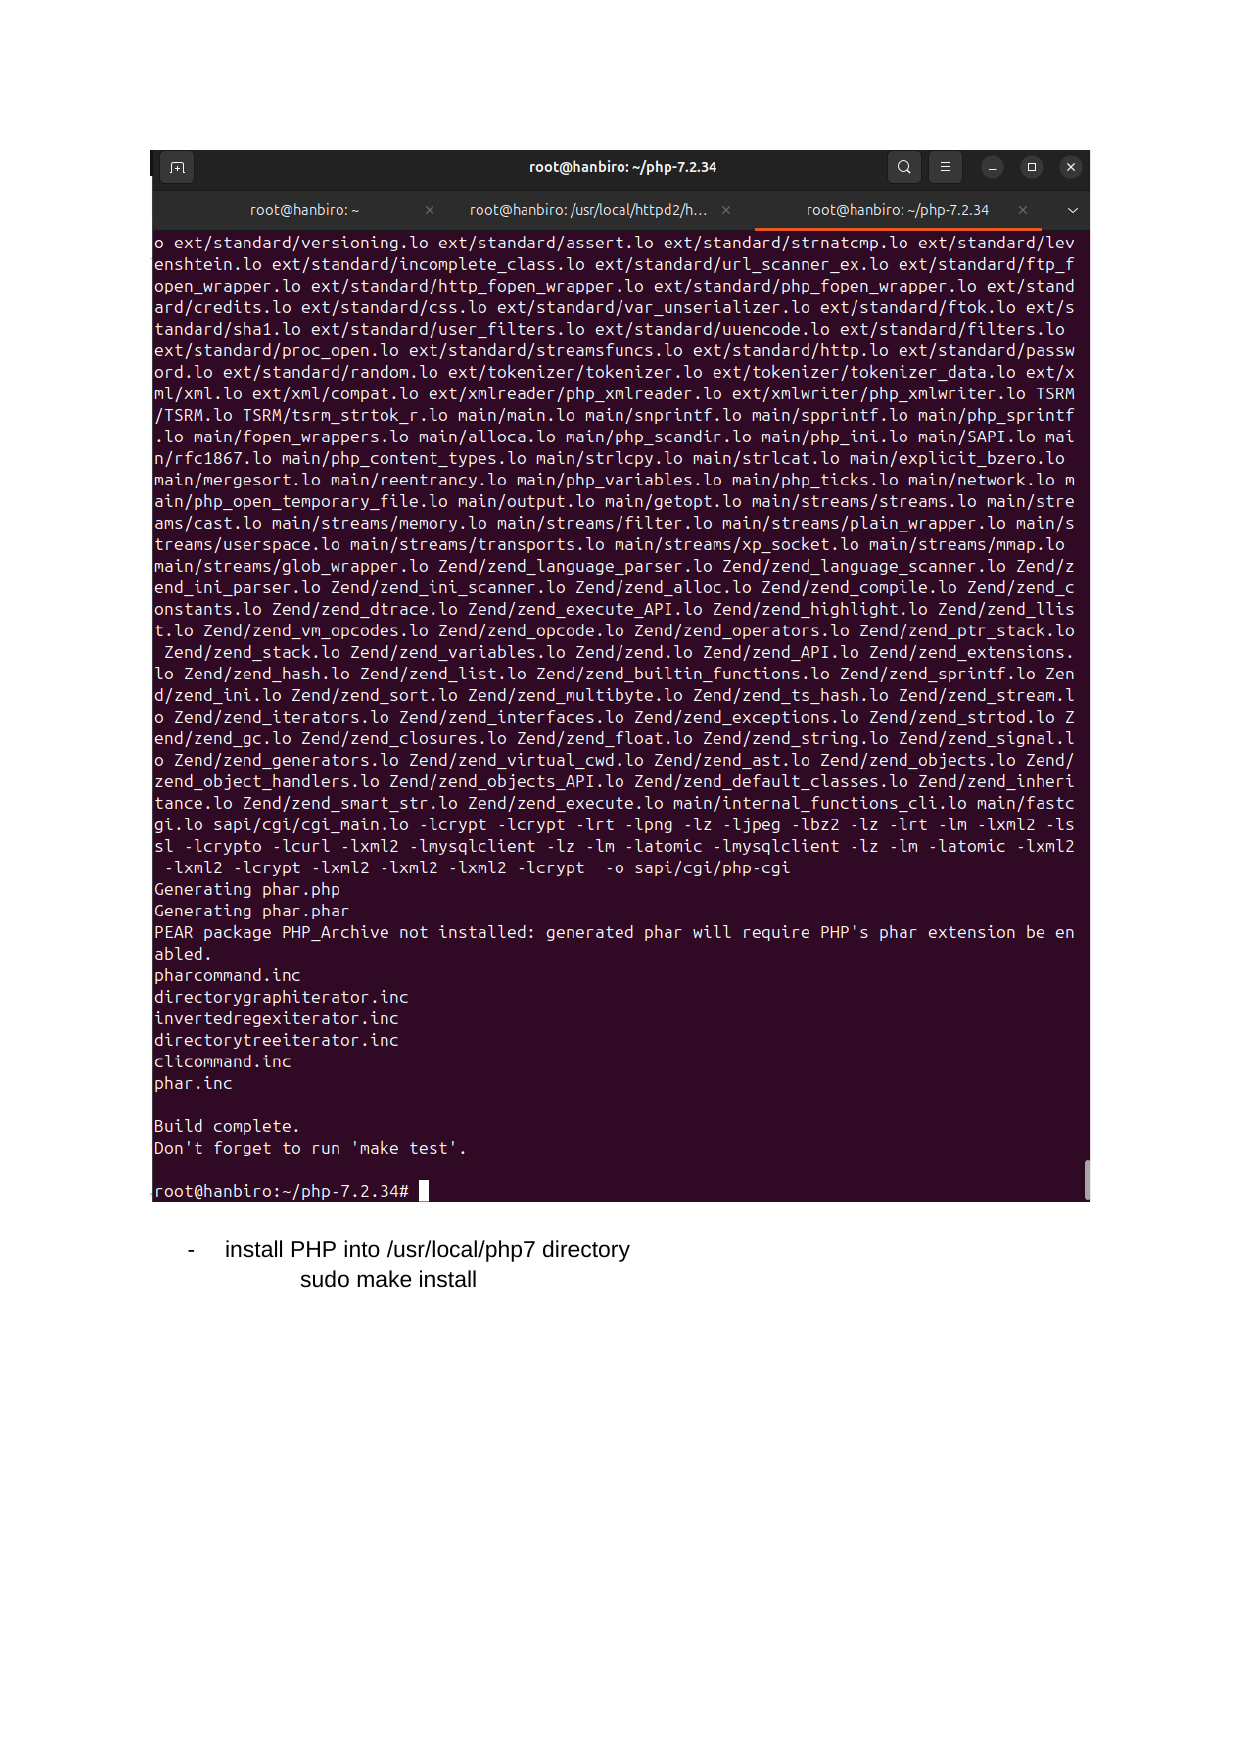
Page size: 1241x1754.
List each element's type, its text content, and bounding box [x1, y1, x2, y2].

picture [150, 150, 1091, 1202]
list install PHP into /usr/local/php7 directory [187, 1236, 1090, 1262]
text sudo make install [150, 1266, 1090, 1293]
